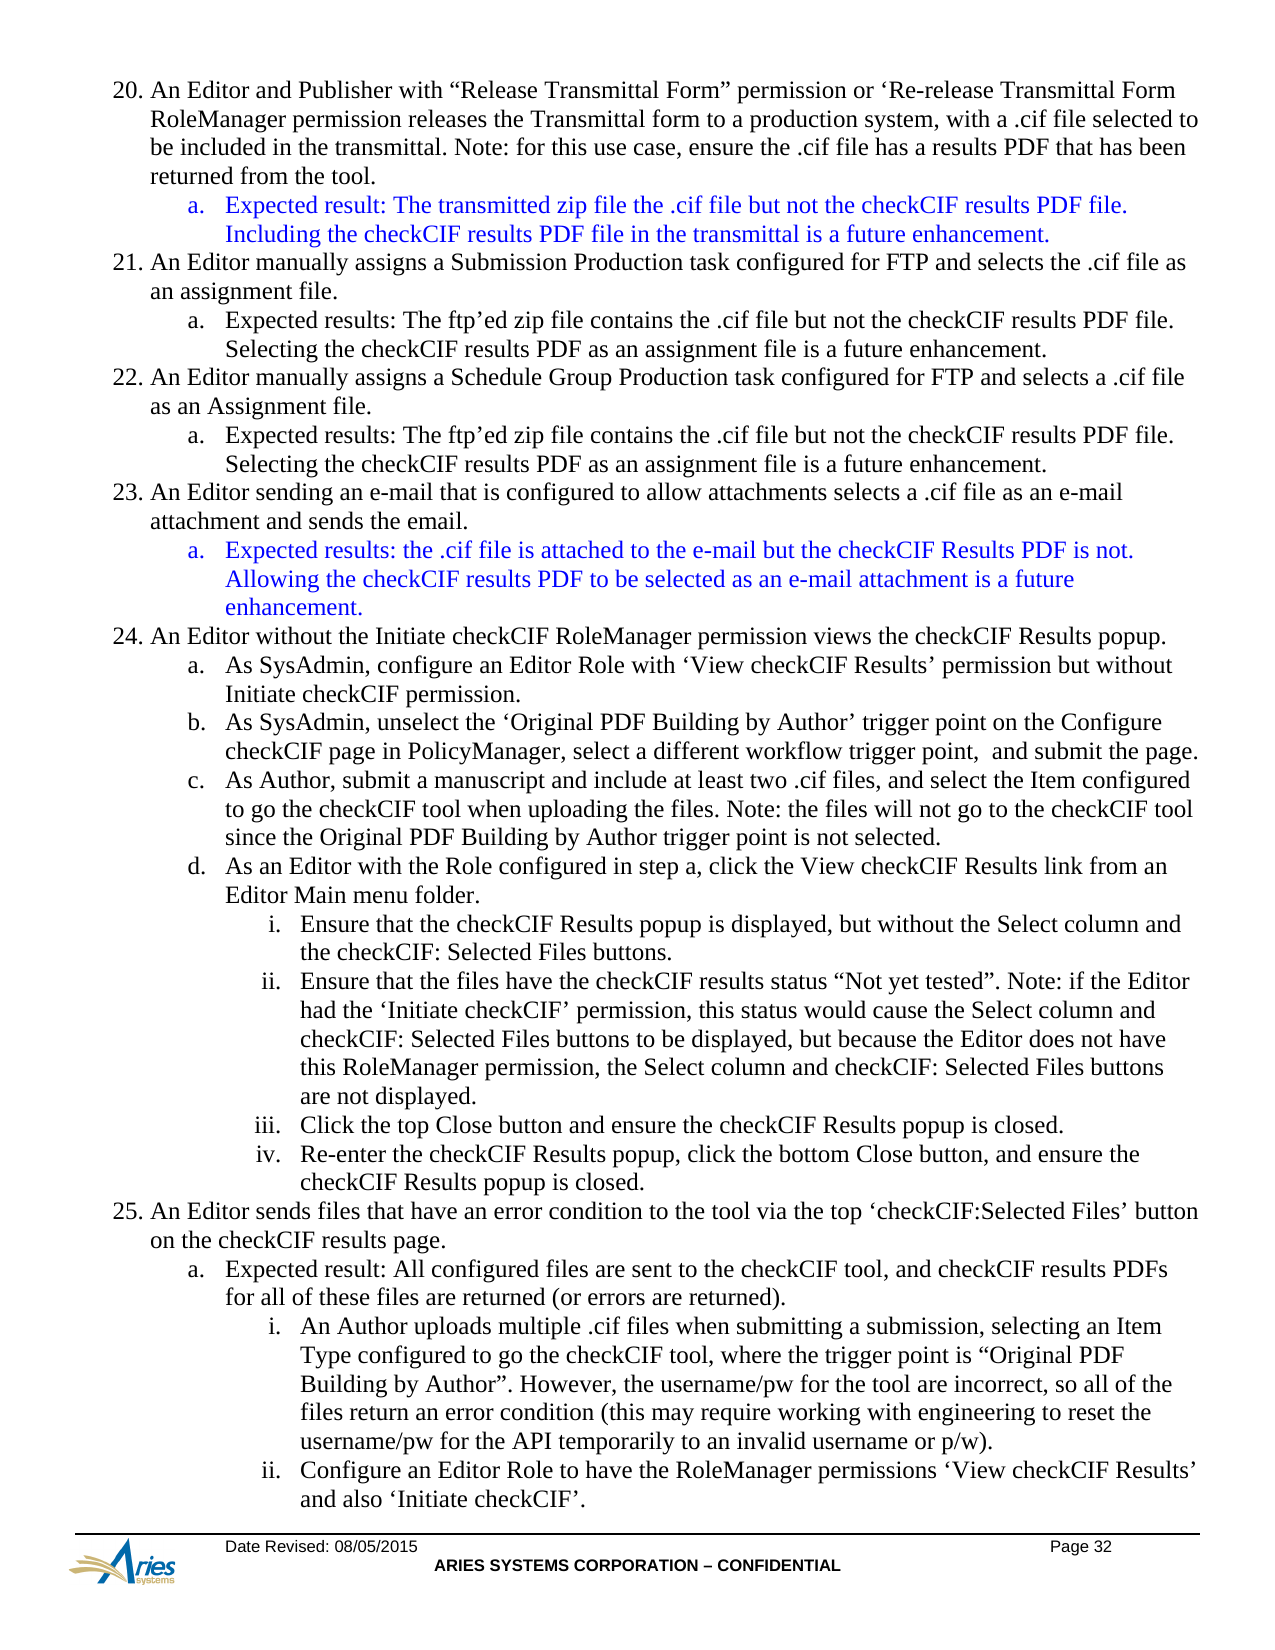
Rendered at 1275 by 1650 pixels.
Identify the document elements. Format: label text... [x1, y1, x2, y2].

list Expected results: The ftp’ed zip file contains the .cif file but not the checkCIF results PDF file. Selecting the checkCIF results PDF as an assignment file is a future enhancement. [187, 420, 1200, 477]
list Expected results: The ftp’ed zip file contains the .cif file but not the checkCIF results PDF file. Selecting the checkCIF results PDF as an assignment file is a future enhancement. [187, 305, 1200, 362]
list As SysAdmin, unselect the ‘Original PDF Building by Author’ trigger point on the Configure checkCIF page in PolicyManager, select a different workflow trigger point, and submit the page. [187, 707, 1200, 765]
list Re-enter the checkCIF Results popup, click the bottom Close button, and ensure the checkCIF Results popup is closed. [281, 1139, 1200, 1196]
list Ensure that the checkCIF Results popup is displayed, but without the Select column and the checkCIF: Selected Files buttons. [281, 909, 1200, 966]
list Expected results: the .cif file is attached to the e-mail but the checkCIF Results PDF is not. Allowing the checkCIF results PDF to be selected as an e-mail attachment is a future enhancement. [187, 535, 1200, 621]
list As SysAdmin, configure an Editor Role with ‘View checkCIF Results’ permission but without Initiate checkCIF permission. [187, 650, 1200, 707]
list Click the top Close button and ensure the checkCIF Results popup is closed. [281, 1110, 1200, 1139]
list An Editor sends files that have an error condition to the tool via the top ‘checkCIF:Selected Files’ button on the checkCIF results page. [112, 1196, 1200, 1254]
list Expected result: All configured files are sent to the checkCIF tool, and checkCIF results PDFs for all of these files are returned (or errors are returned). [187, 1254, 1200, 1311]
list An Editor without the Initiate checkCIF RoleManager permission views the checkCIF Results popup. [112, 621, 1200, 650]
list Ensure that the files have the checkCIF results status “Not yet tested”. Note: if the Editor had the ‘Initiate checkCIF’ permission, this status would cause the Select column and checkCIF: Selected Files buttons to be displayed, but because the Editor does not have this RoleManager permission, the Select column and checkCIF: Selected Files buttons are not displayed. [281, 966, 1200, 1110]
list An Author uploads multiple .cif files when submitting a submission, selecting an Item Type configured to go the checkCIF tool, where the trigger point is “Original PDF Building by Author”. However, the username/pw for the tool are incorrect, so all of the files return an error condition (this may require working with engineering to reset the username/pw for the API temporarily to an invalid username or p/w). [281, 1311, 1200, 1455]
list An Editor manually assigns a Submission Production task configured for FTP and selects the .cif file as an assignment file. [112, 247, 1200, 305]
list Expected result: The transmitted zip file the .cif file but not the checkCIF results PDF file. Including the checkCIF results PDF file in the transmittal is a future enhancement. [187, 190, 1200, 247]
list An Editor sending an e-mail that is configured to allow attachments selects a .cif file as an e-mail attachment and sends the email. [112, 477, 1200, 535]
list Configure an Editor Role to have the RoleManager permissions ‘View checkCIF Results’ and also ‘Initiate checkCIF’. [281, 1455, 1200, 1512]
list As Author, submit a manuscript and include at least two .cif files, and select the Item configured to go the checkCIF tool when uploading the files. Note: the files will not go to the checkCIF tool since the Original PDF Building by Author trigger point is not selected. [187, 765, 1200, 851]
list An Editor manually assigns a Schedule Group Production task configured for FTP and selects a .cif file as an Assignment file. [112, 362, 1200, 420]
list As an Editor with the Role configured in step a, click the View checkCIF Results link from an Editor Main menu folder. [187, 851, 1200, 909]
picture [68, 1538, 175, 1585]
list An Editor and Publisher with “Release Transmittal Form” permission or ‘Re-release Transmittal Form RoleManager permission releases the Transmittal form to a production system, with a .cif file selected to be included in the transmittal. Note: for this use case, ensure the .cif file has a results PDF that has been returned from the tool. [112, 75, 1200, 190]
